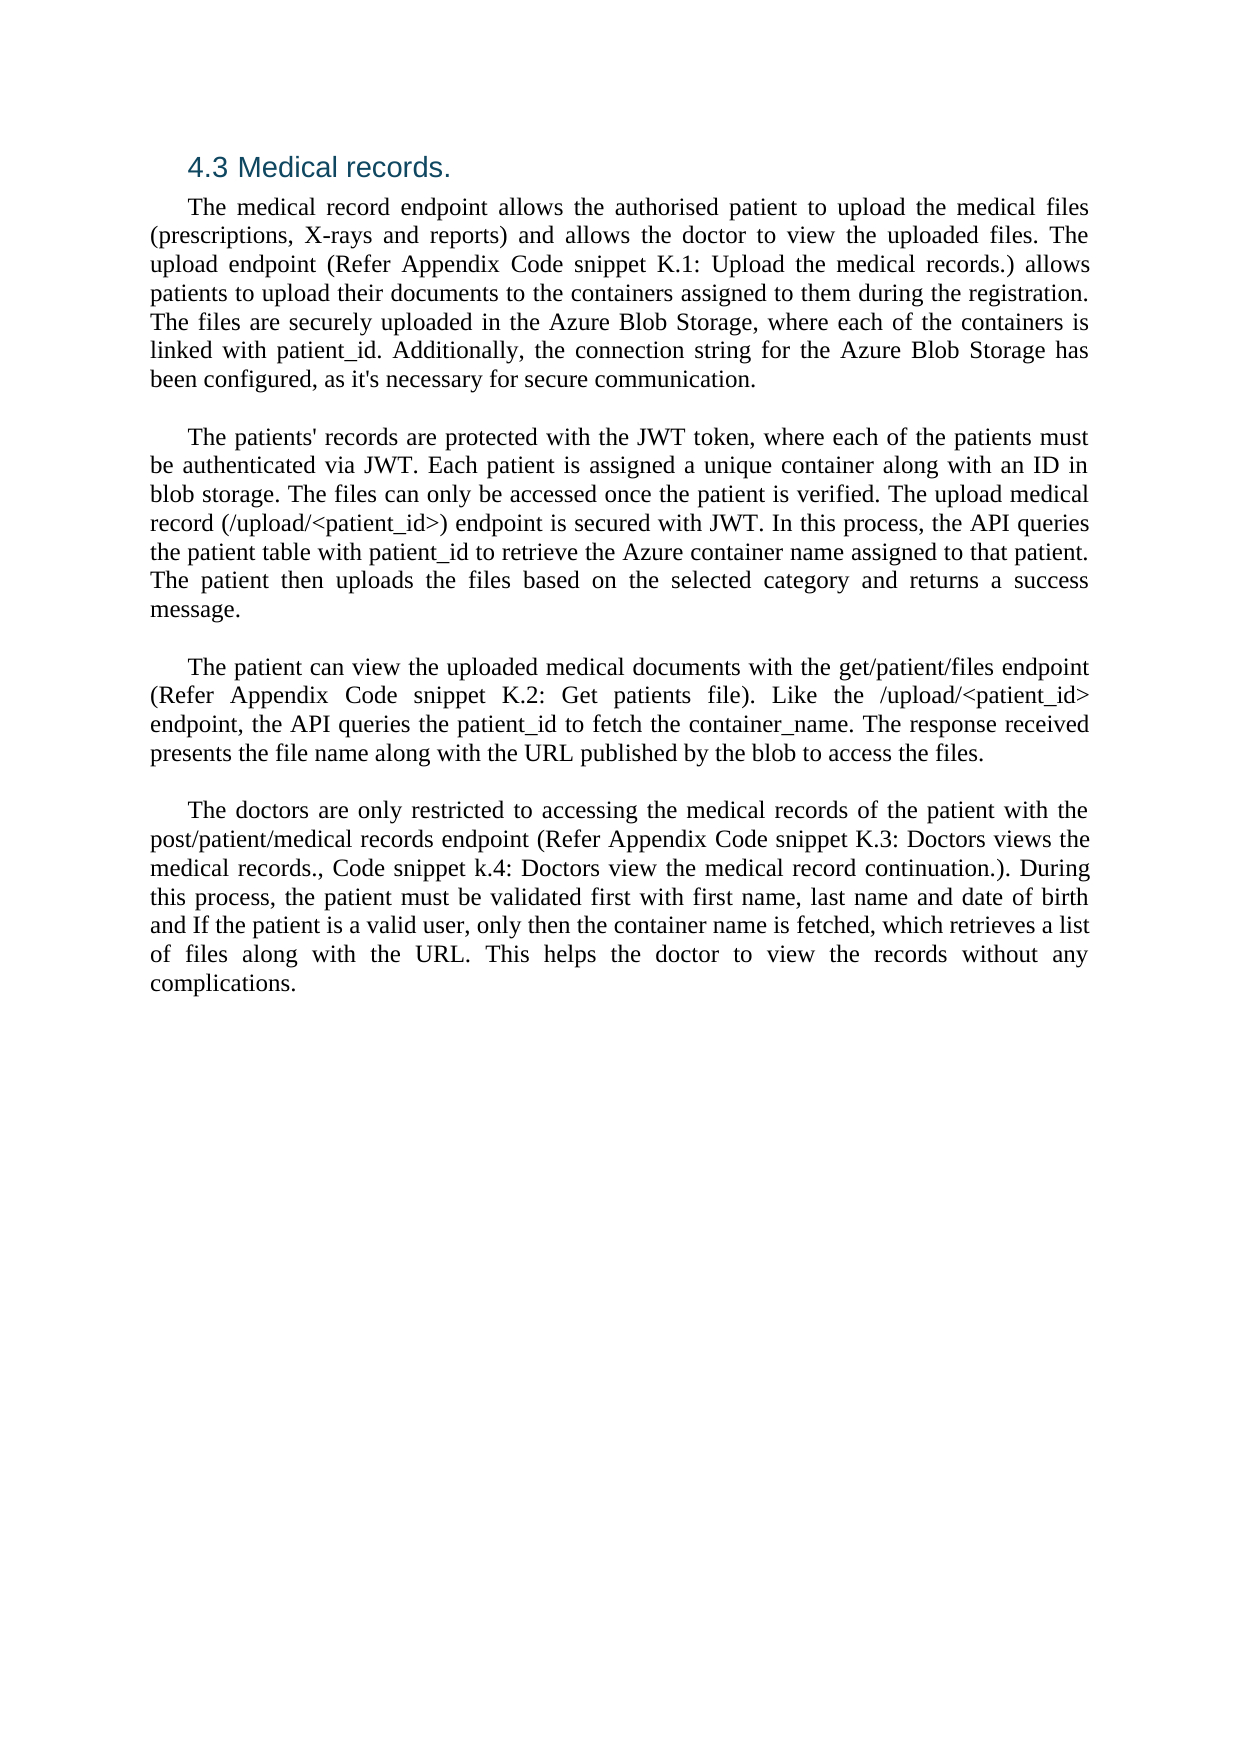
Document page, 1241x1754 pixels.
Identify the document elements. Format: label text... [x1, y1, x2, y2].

text The medical record endpoint allows the authorised patient to upload the medical files (prescriptions, X-rays and reports) and allows the doctor to view the uploaded files. The upload endpoint (Refer Appendix Code snippet K.1: Upload the medical records.) allows patients to upload their documents to the containers assigned to them during the registration. The files are securely uploaded in the Azure Blob Storage, where each of the containers is linked with patient_id. Additionally, the connection string for the Azure Blob Storage has been configured, as it's necessary for secure communication. [150, 192, 1090, 393]
text The patients' records are protected with the JWT token, where each of the patients must be authenticated via JWT. Each patient is assigned a unique container along with an ID in blob storage. The files can only be accessed once the patient is verified. The upload medical record (/upload/<patient_id>) endpoint is secured with JWT. In this process, the API queries the patient table with patient_id to retrieve the Azure container name assigned to that patient. The patient then uploads the files based on the selected category and returns a success message. [150, 422, 1090, 623]
subtitle Medical records. [187, 150, 1090, 183]
text The doctors are only restricted to accessing the medical records of the patient with the post/patient/medical records endpoint (Refer Appendix Code snippet K.3: Doctors views the medical records., Code snippet k.4: Doctors view the medical record continuation.). During this process, the patient must be validated first with first name, last name and date of birth and If the patient is a valid user, only then the container name is fetched, which retrieves a list of files along with the URL. This helps the doctor to view the records without any complications. [150, 796, 1090, 997]
text The patient can view the uploaded medical documents with the get/patient/files endpoint (Refer Appendix Code snippet K.2: Get patients file). Like the /upload/<patient_id> endpoint, the API queries the patient_id to fetch the container_name. The response received presents the file name along with the URL published by the blob to access the files. [150, 652, 1090, 767]
